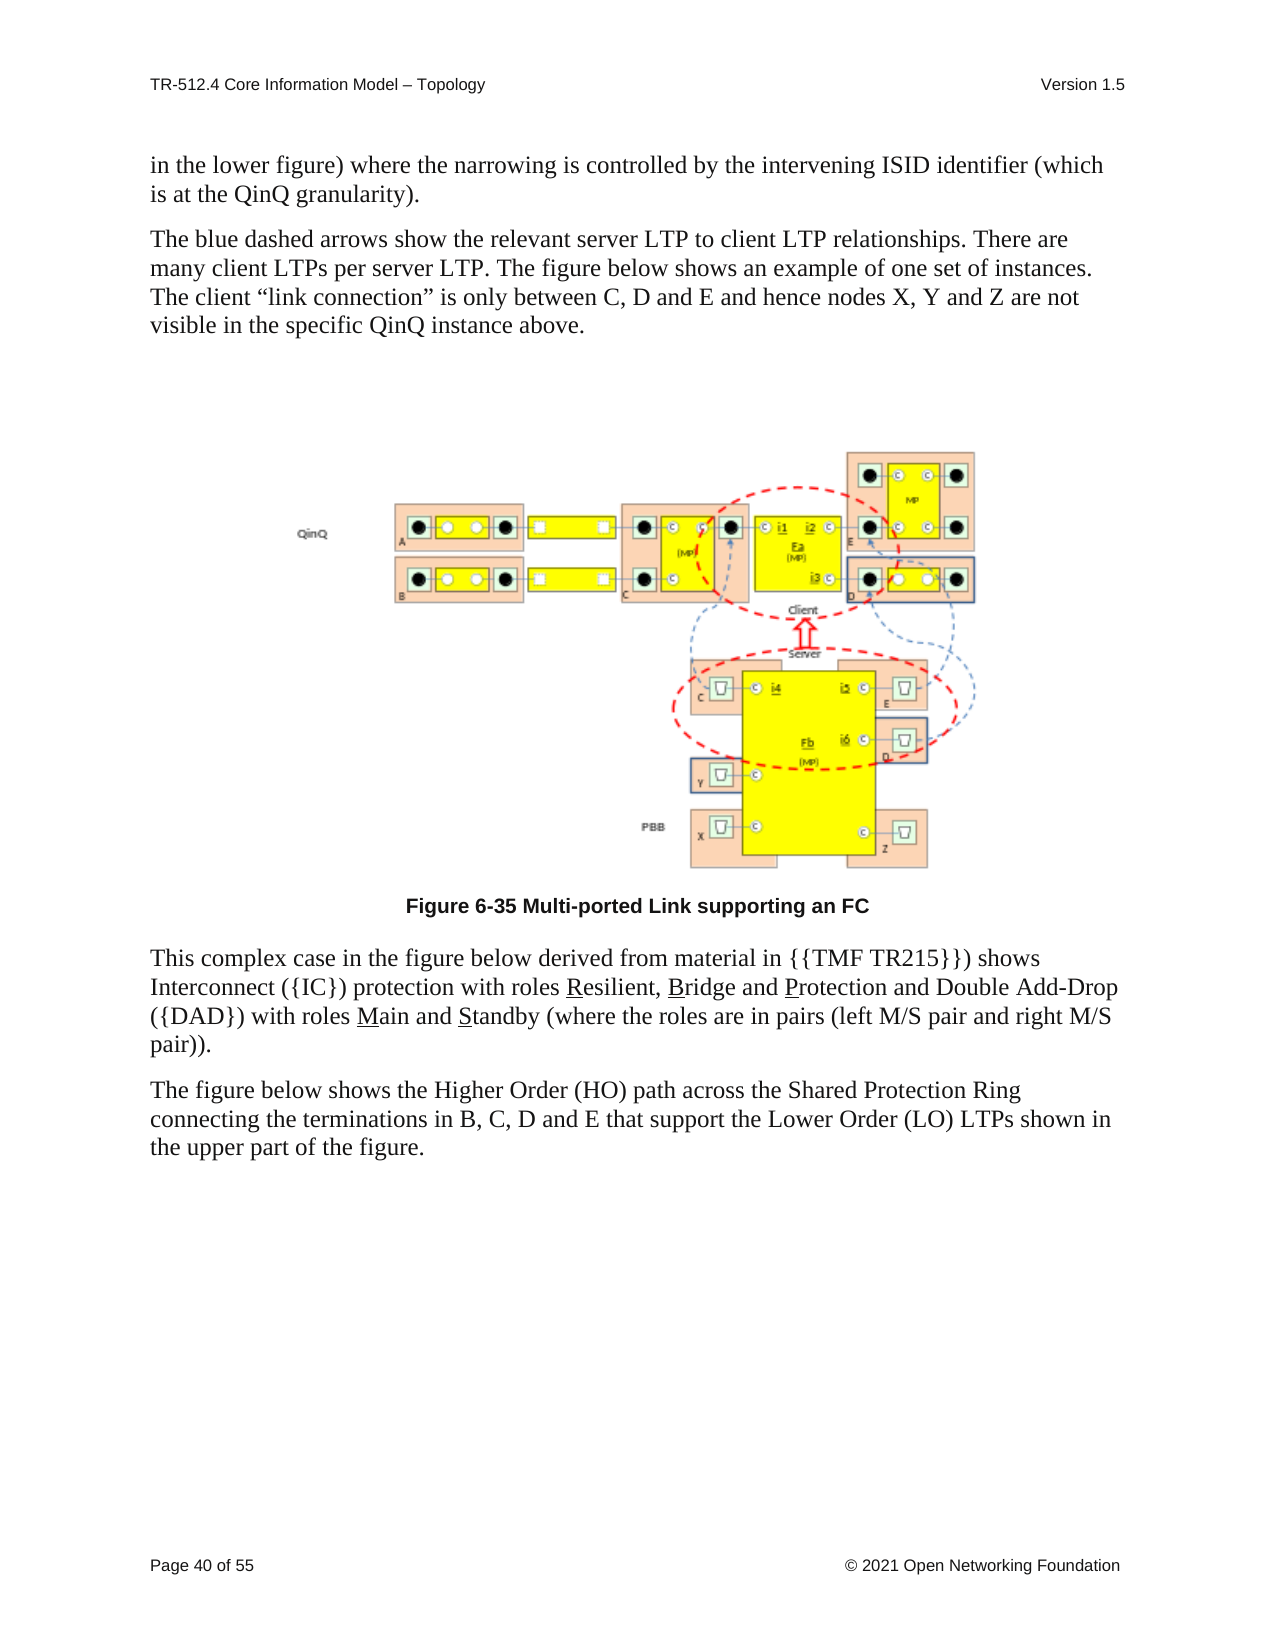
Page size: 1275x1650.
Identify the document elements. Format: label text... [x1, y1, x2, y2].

text This complex case in the figure below derived from material in {{TMF TR215}}) shows Interconnect ({IC}) protection with roles Resilient, Bridge and Protection and Double Add-Drop ({DAD}) with roles Main and Standby (where the roles are in pairs (left M/S pair and right M/S pair)). [150, 943, 1125, 1058]
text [150, 150, 1125, 207]
text The blue dashed arrows show the relevant server LTP to client LTP relationships. There are many client LTPs per server LTP. The figure below shows an example of one set of instances. The client “link connection” is only between C, D and E and hence nodes X, Y and Z are not visible in the specific QinQ instance above. [150, 224, 1125, 339]
text The figure below shows the Higher Order (HO) path across the Shared Protection Ring connecting the terminations in B, C, D and E that support the Lower Order (LO) LTPs shown in the upper part of the figure. [150, 1075, 1125, 1161]
